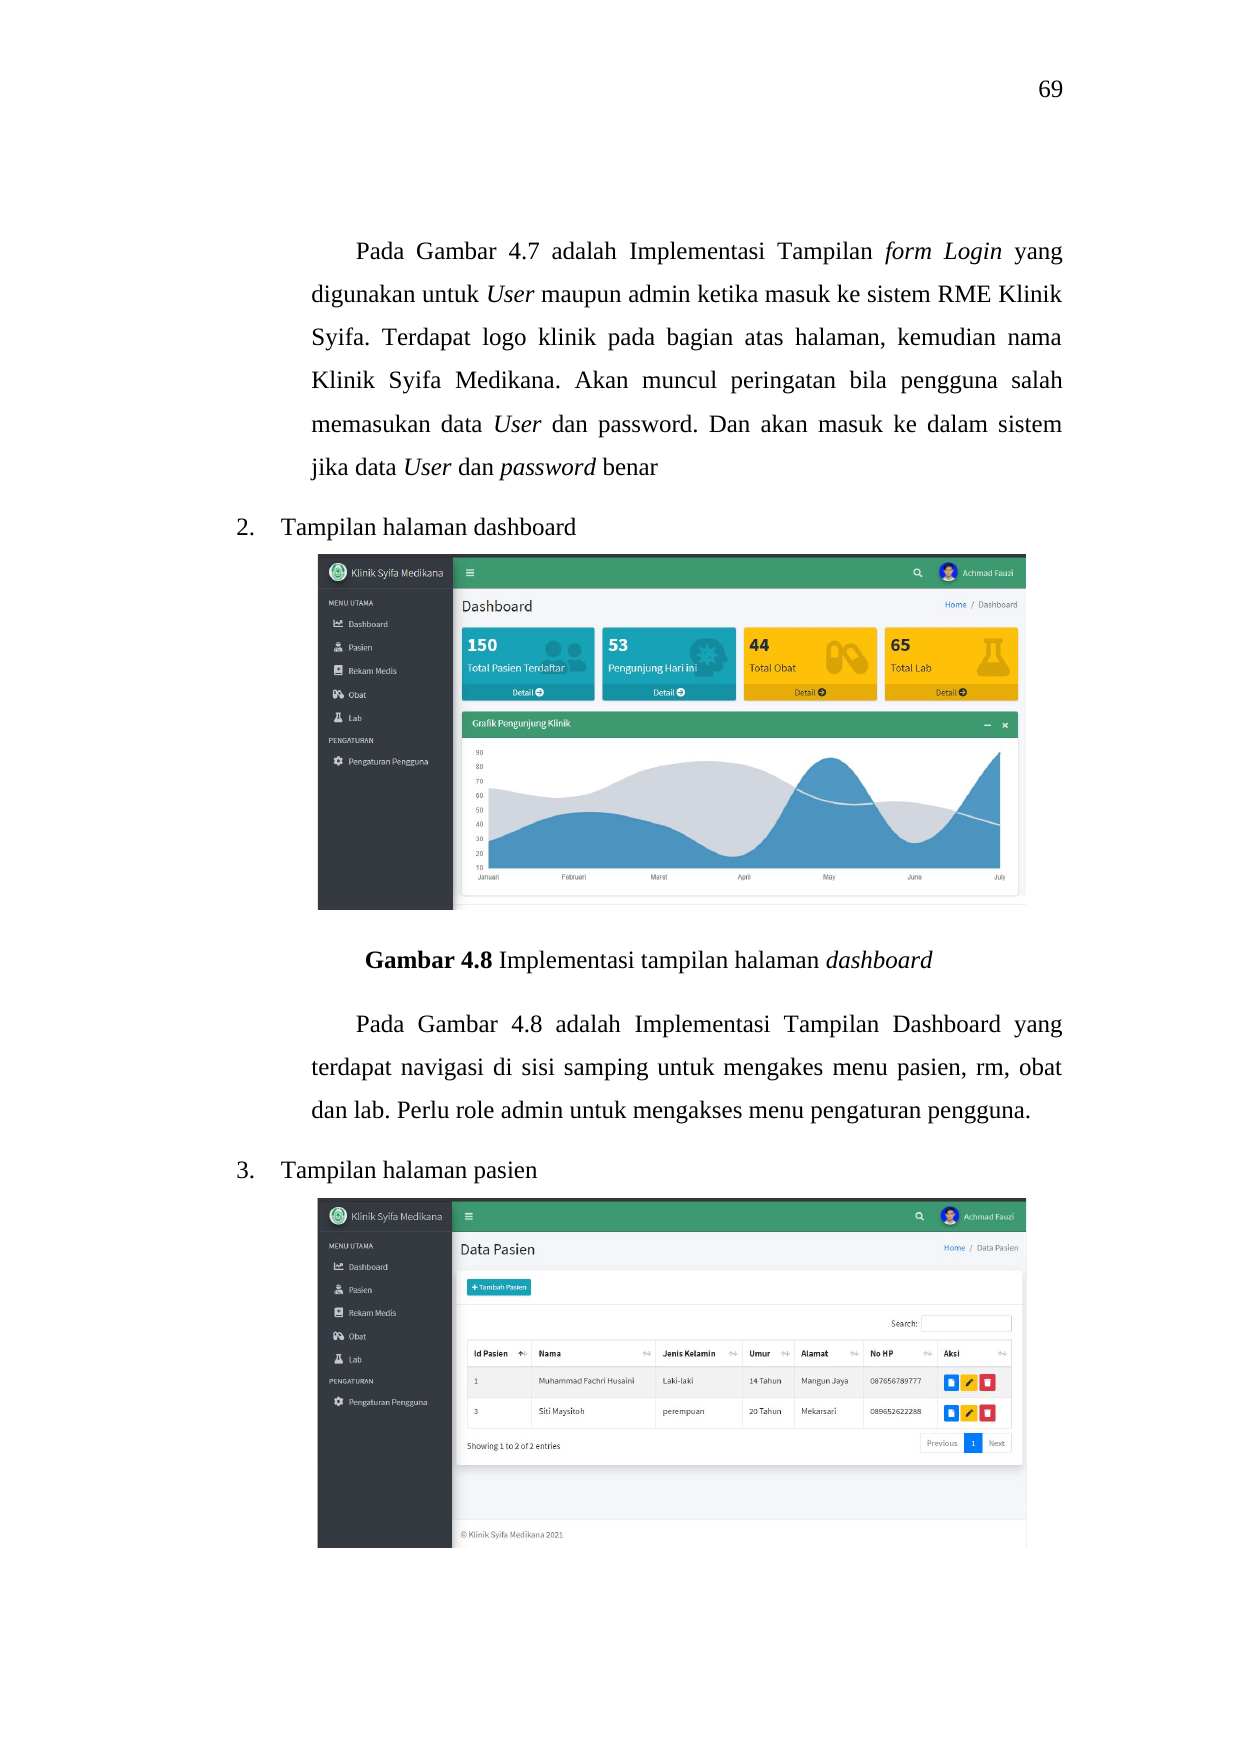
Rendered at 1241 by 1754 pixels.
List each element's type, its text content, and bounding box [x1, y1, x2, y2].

picture [317, 554, 1026, 910]
picture [317, 1198, 1027, 1548]
text Gambar 4.8 Implementasi tampilan halaman dashboard [236, 945, 1063, 974]
text Pada Gambar 4.8 adalah Implementasi Tampilan Dashboard yang terdapat navigasi di sisi samping untuk mengakes menu pasien, rm, obat dan lab. Perlu role admin untuk mengakses menu pengaturan pengguna. [311, 1009, 1063, 1124]
list Tampilan halaman pasien [236, 1155, 1063, 1184]
list Tampilan halaman dashboard [236, 512, 1063, 540]
text Pada Gambar 4.7 adalah Implementasi Tampilan form Login yang digunakan untuk User maupun admin ketika masuk ke sistem RME Klinik Syifa. Terdapat logo klinik pada bagian atas halaman, kemudian nama Klinik Syifa Medikana. Akan muncul peringatan bila pengguna salah memasukan data User dan password. Dan akan masuk ke dalam sistem jika data User dan password benar [311, 236, 1063, 481]
